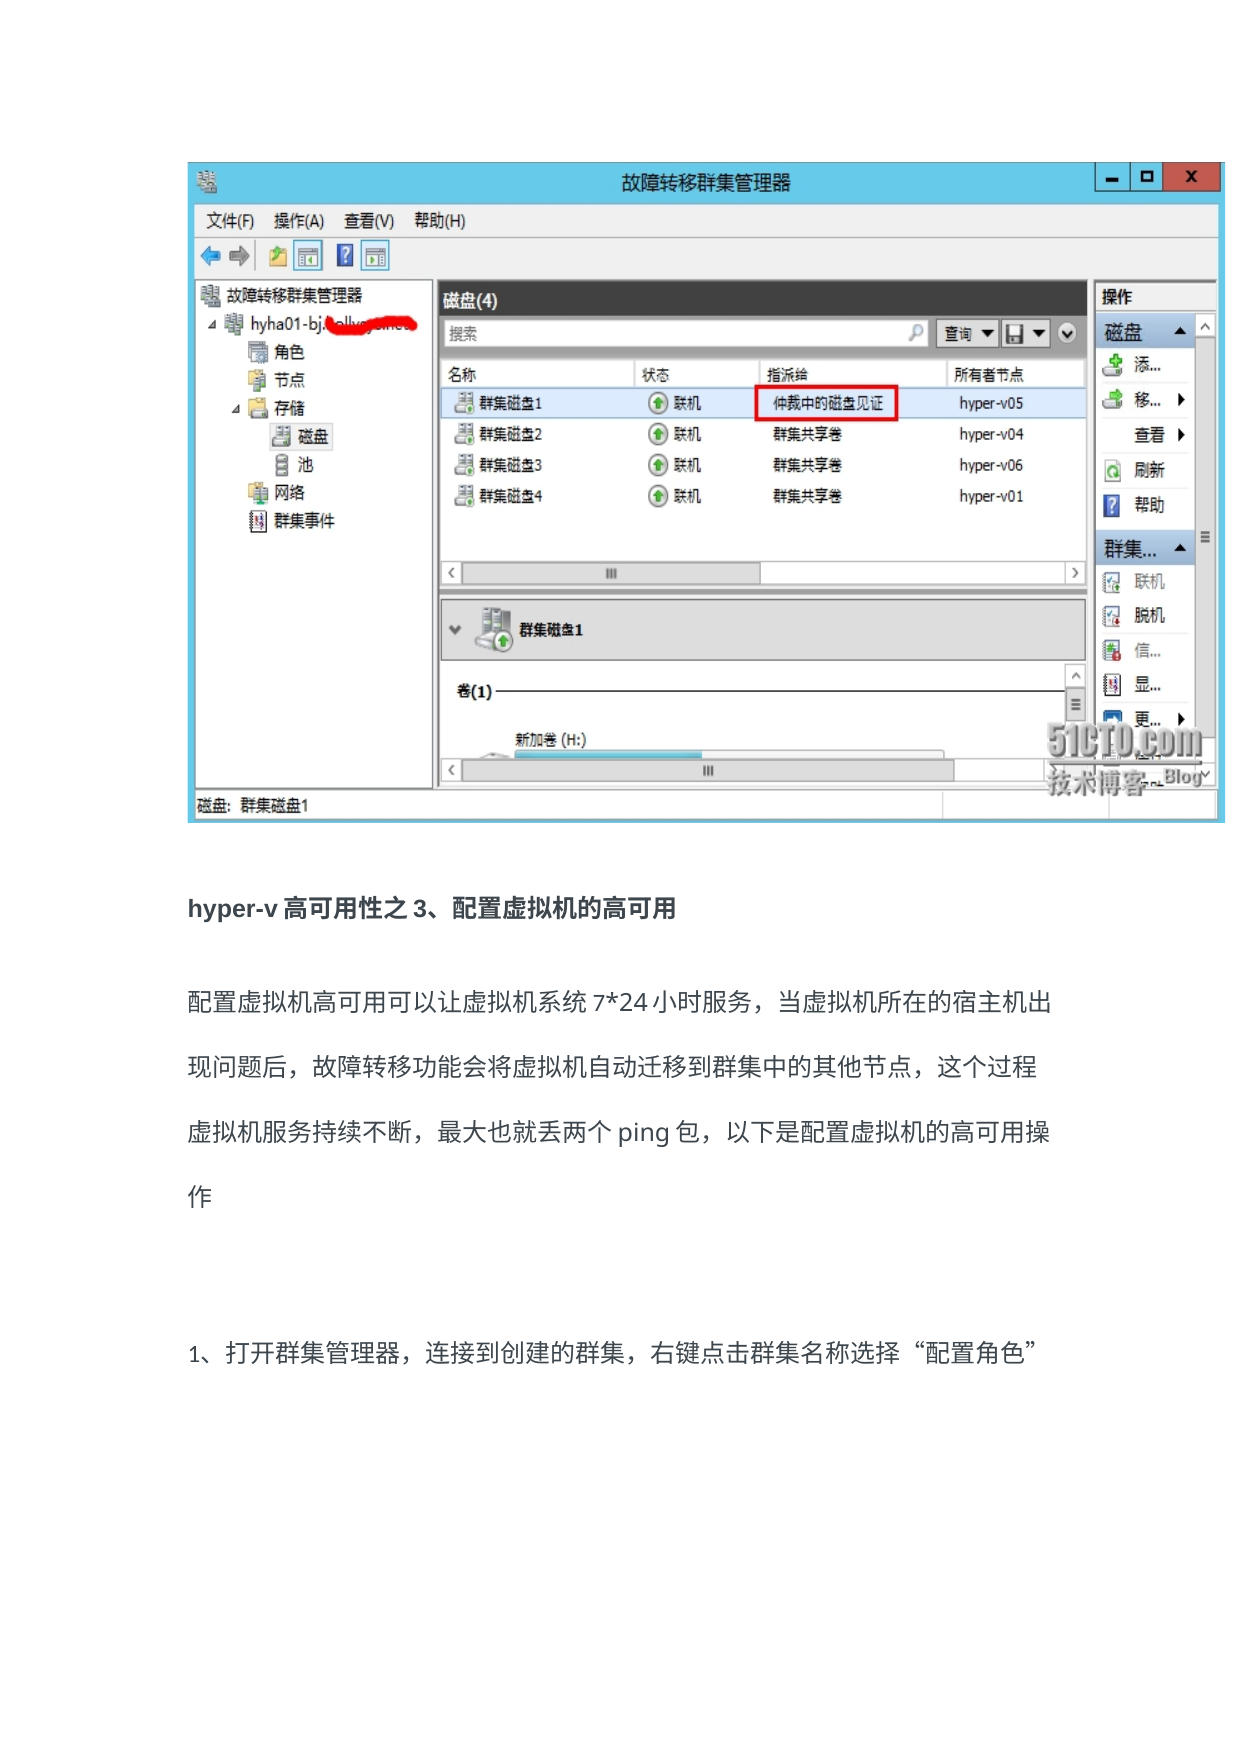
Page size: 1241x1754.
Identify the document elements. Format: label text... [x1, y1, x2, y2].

text 配置虚拟机高可用可以让虚拟机系统7*24小时服务，当虚拟机所在的宿主机出现问题后，故障转移功能会将虚拟机自动迁移到群集中的其他节点，这个过程虚拟机服务持续不断，最大也就丢两个ping包，以下是配置虚拟机的高可用操作 [187, 968, 1053, 1228]
picture [187, 162, 1225, 823]
subtitle hyper-v高可用性之3、配置虚拟机的高可用 [187, 874, 1053, 939]
text 1、打开群集管理器，连接到创建的群集，右键点击群集名称选择“配置角色” [187, 1319, 1053, 1384]
